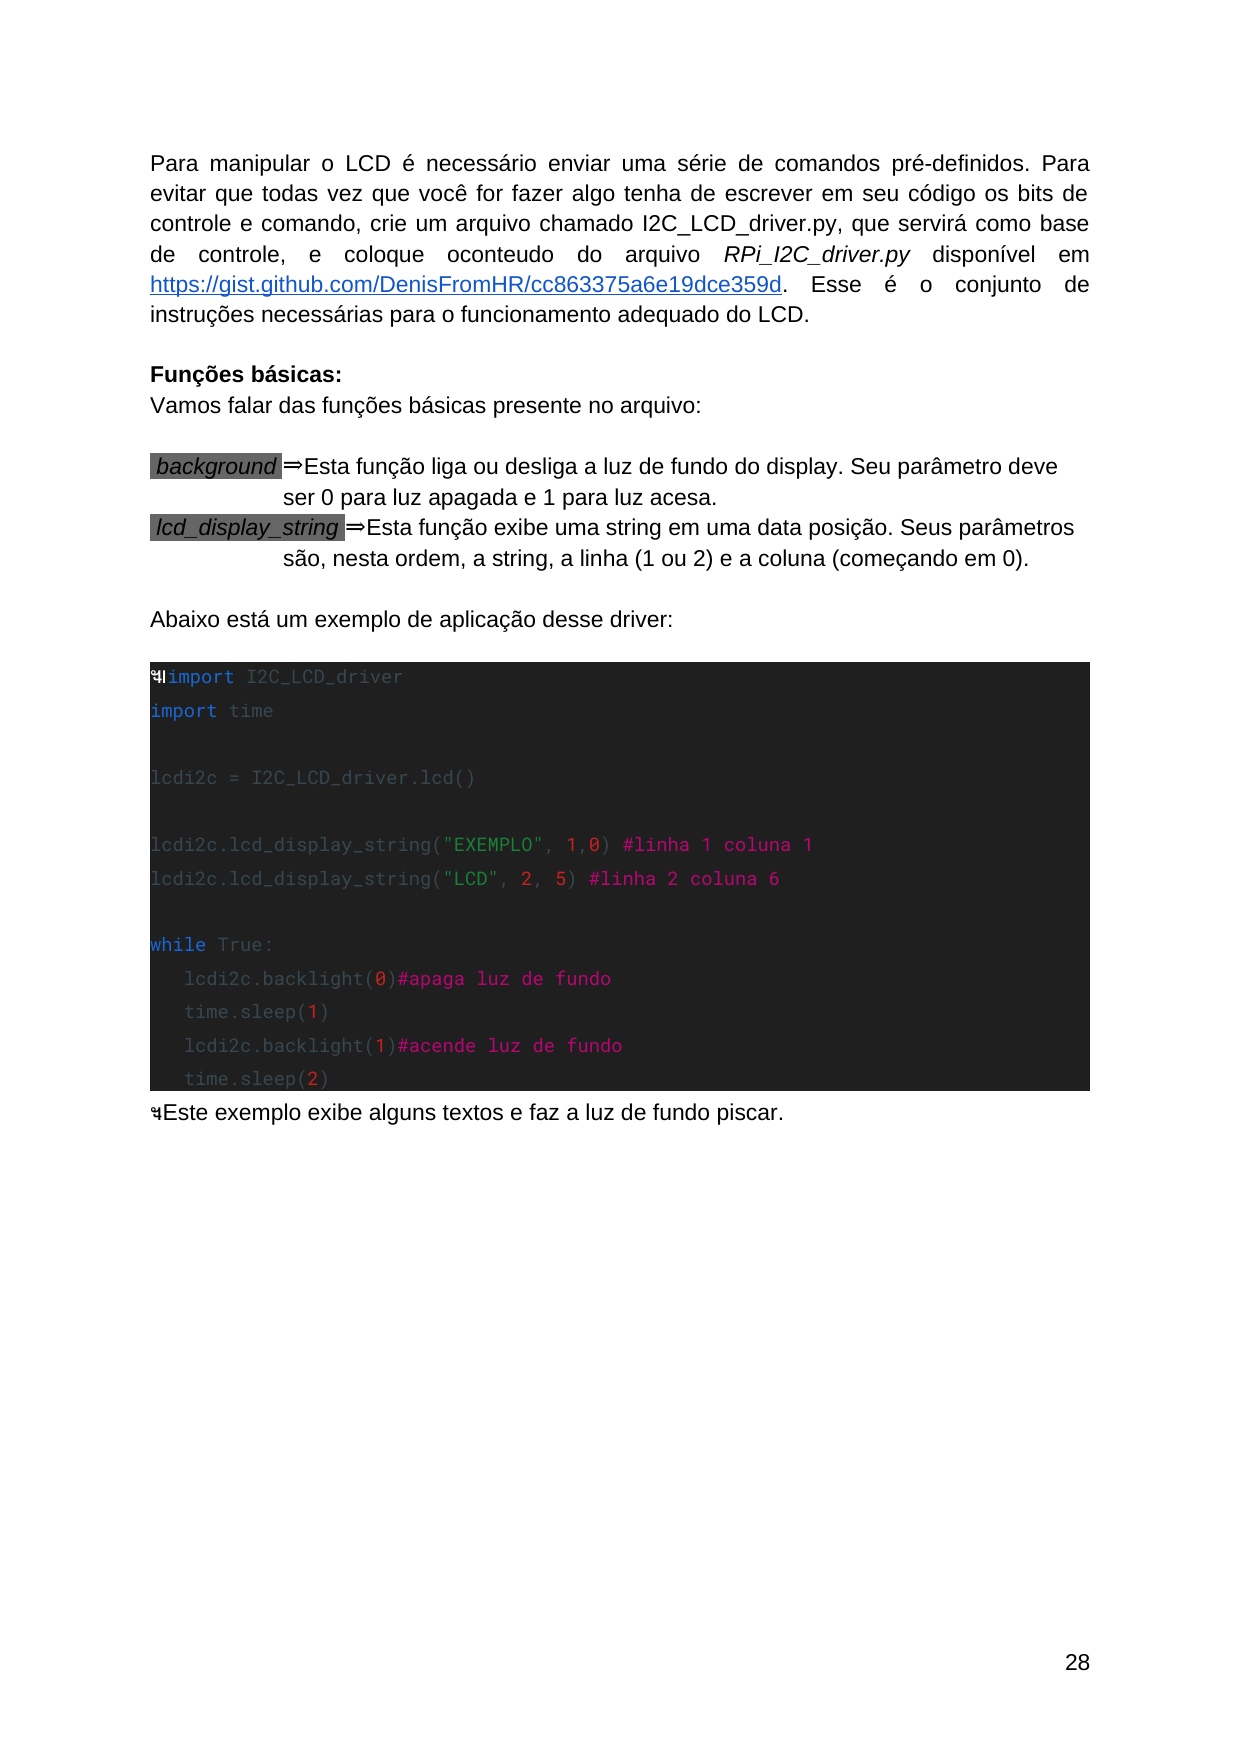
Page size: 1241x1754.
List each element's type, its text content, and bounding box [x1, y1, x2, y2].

text lcdi2c.backlight(0)#apaga luz de fundo [150, 966, 1090, 990]
text Para manipular o LCD é necessário enviar uma série de comandos pré-definidos. Para evitar que todas vez que você for fazer algo tenha de escrever em seu código os bits de controle e comando, crie um arquivo chamado I2C_LCD_driver.py, que servirá como base de controle, e coloque oconteudo do arquivo RPi_I2C_driver.py disponível em https://gist.github.com/DenisFromHR/cc863375a6e19dce359d. Esse é o conjunto de instruções necessárias para o funcionamento adequado do LCD. [150, 150, 1090, 327]
text lcd_display_string Esta função exibe uma string em uma data posição. Seus parâmetros são, nesta ordem, a string, a linha (1 ou 2) e a coluna (começando em 0). [150, 514, 1090, 572]
text Este exemplo exibe alguns textos e faz a luz de fundo piscar. [150, 1099, 1090, 1126]
text lcdi2c.backlight(1)#acende luz de fundo [150, 1032, 1090, 1057]
text Funções básicas: [150, 361, 1090, 388]
text time.sleep(2) [150, 1066, 1090, 1091]
text Vamos falar das funções básicas presente no arquivo: [150, 392, 1090, 418]
text background Esta função liga ou desliga a luz de fundo do display. Seu parâmetro deve ser 0 para luz apagada e 1 para luz acesa. [150, 452, 1090, 510]
text time.sleep(1) [150, 999, 1090, 1024]
text lcdi2c = I2C_LCD_driver.lcd() [150, 765, 1090, 790]
text lcdi2c.lcd_display_string("LCD", 2, 5) #linha 2 coluna 6 [150, 865, 1090, 890]
text import I2C_LCD_driver [150, 662, 1090, 689]
text while True: [150, 932, 1090, 957]
text Abaixo está um exemplo de aplicação desse driver: [150, 606, 1090, 632]
text import time [150, 698, 1090, 723]
text lcdi2c.lcd_display_string("EXEMPLO", 1,0) #linha 1 coluna 1 [150, 832, 1090, 857]
